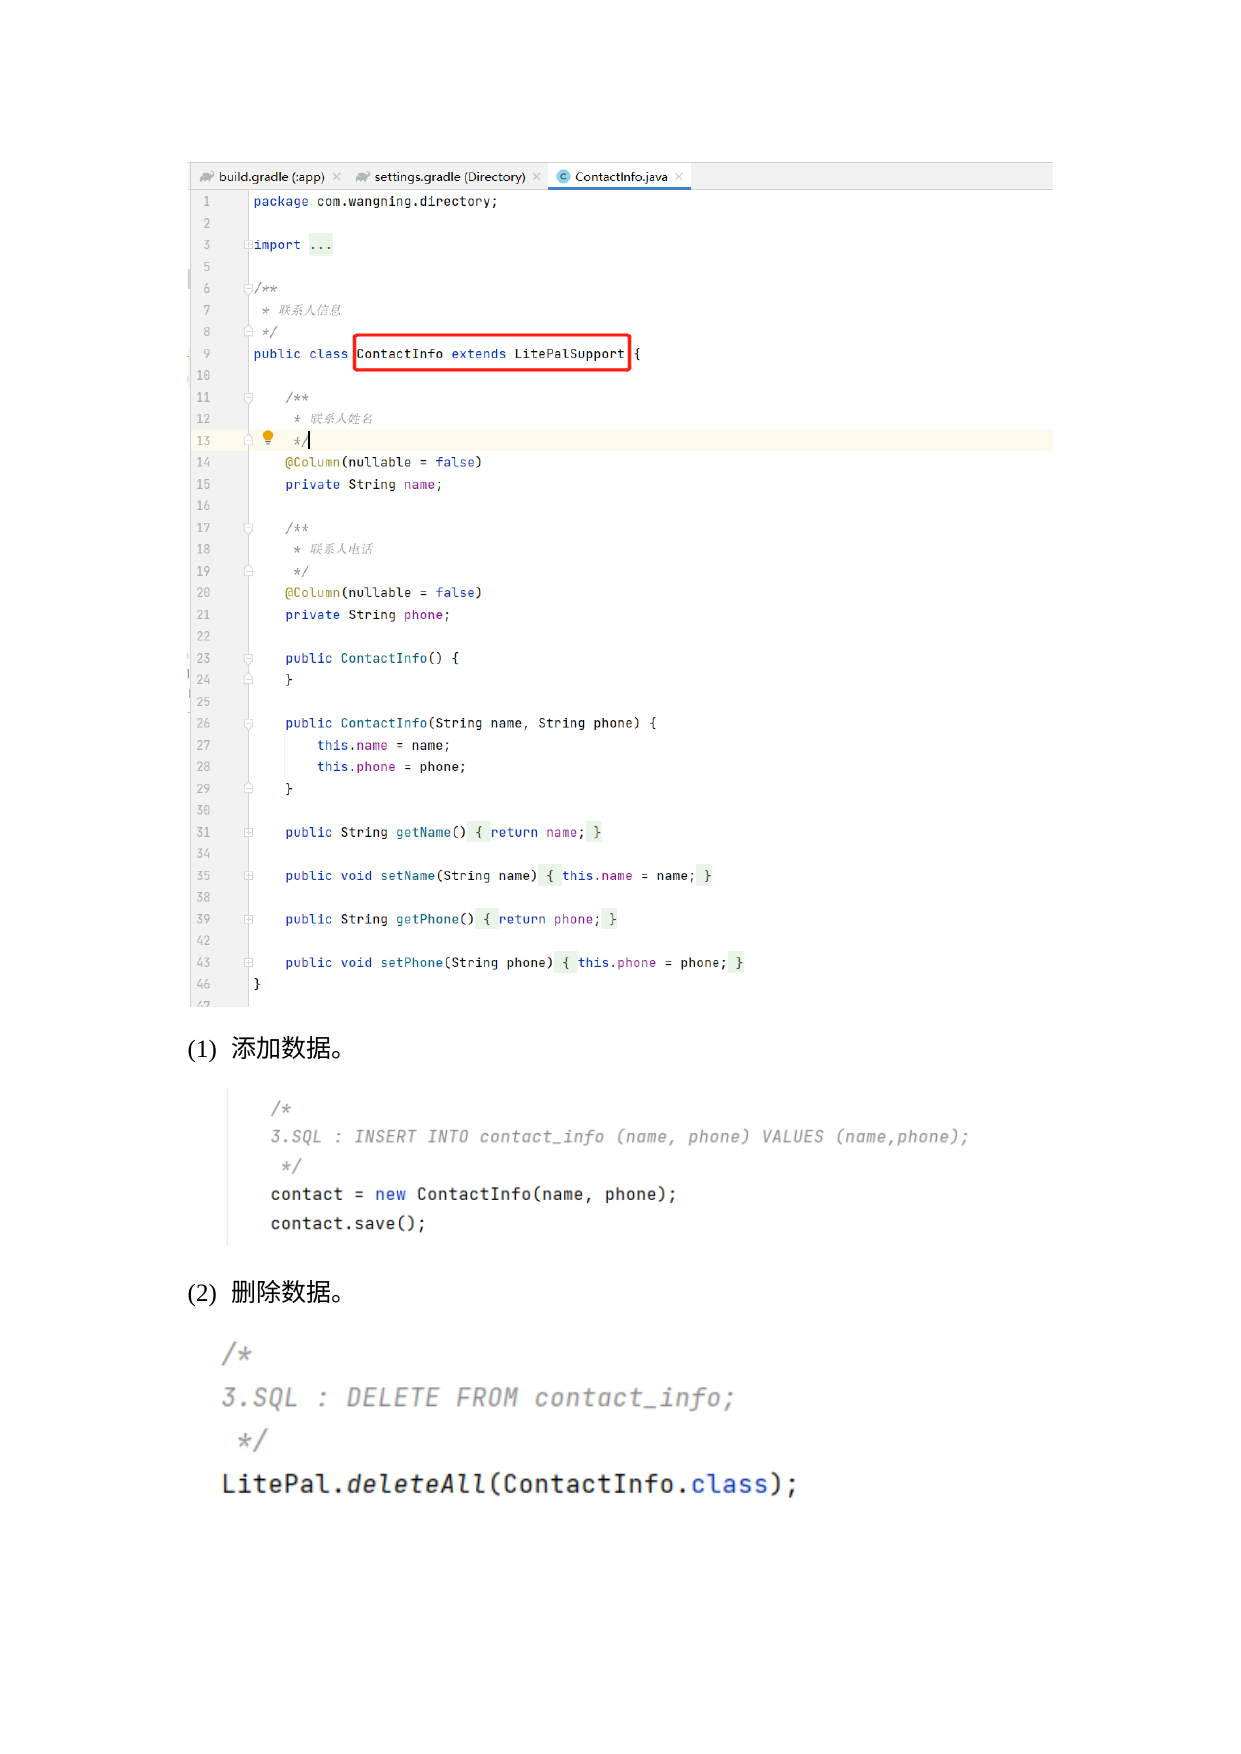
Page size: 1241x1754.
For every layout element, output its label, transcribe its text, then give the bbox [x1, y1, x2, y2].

picture [187, 1088, 1053, 1246]
picture [187, 1332, 993, 1523]
list 添加数据。 [187, 1014, 1053, 1079]
list 删除数据。 [187, 1258, 1053, 1323]
picture [187, 162, 1053, 1007]
